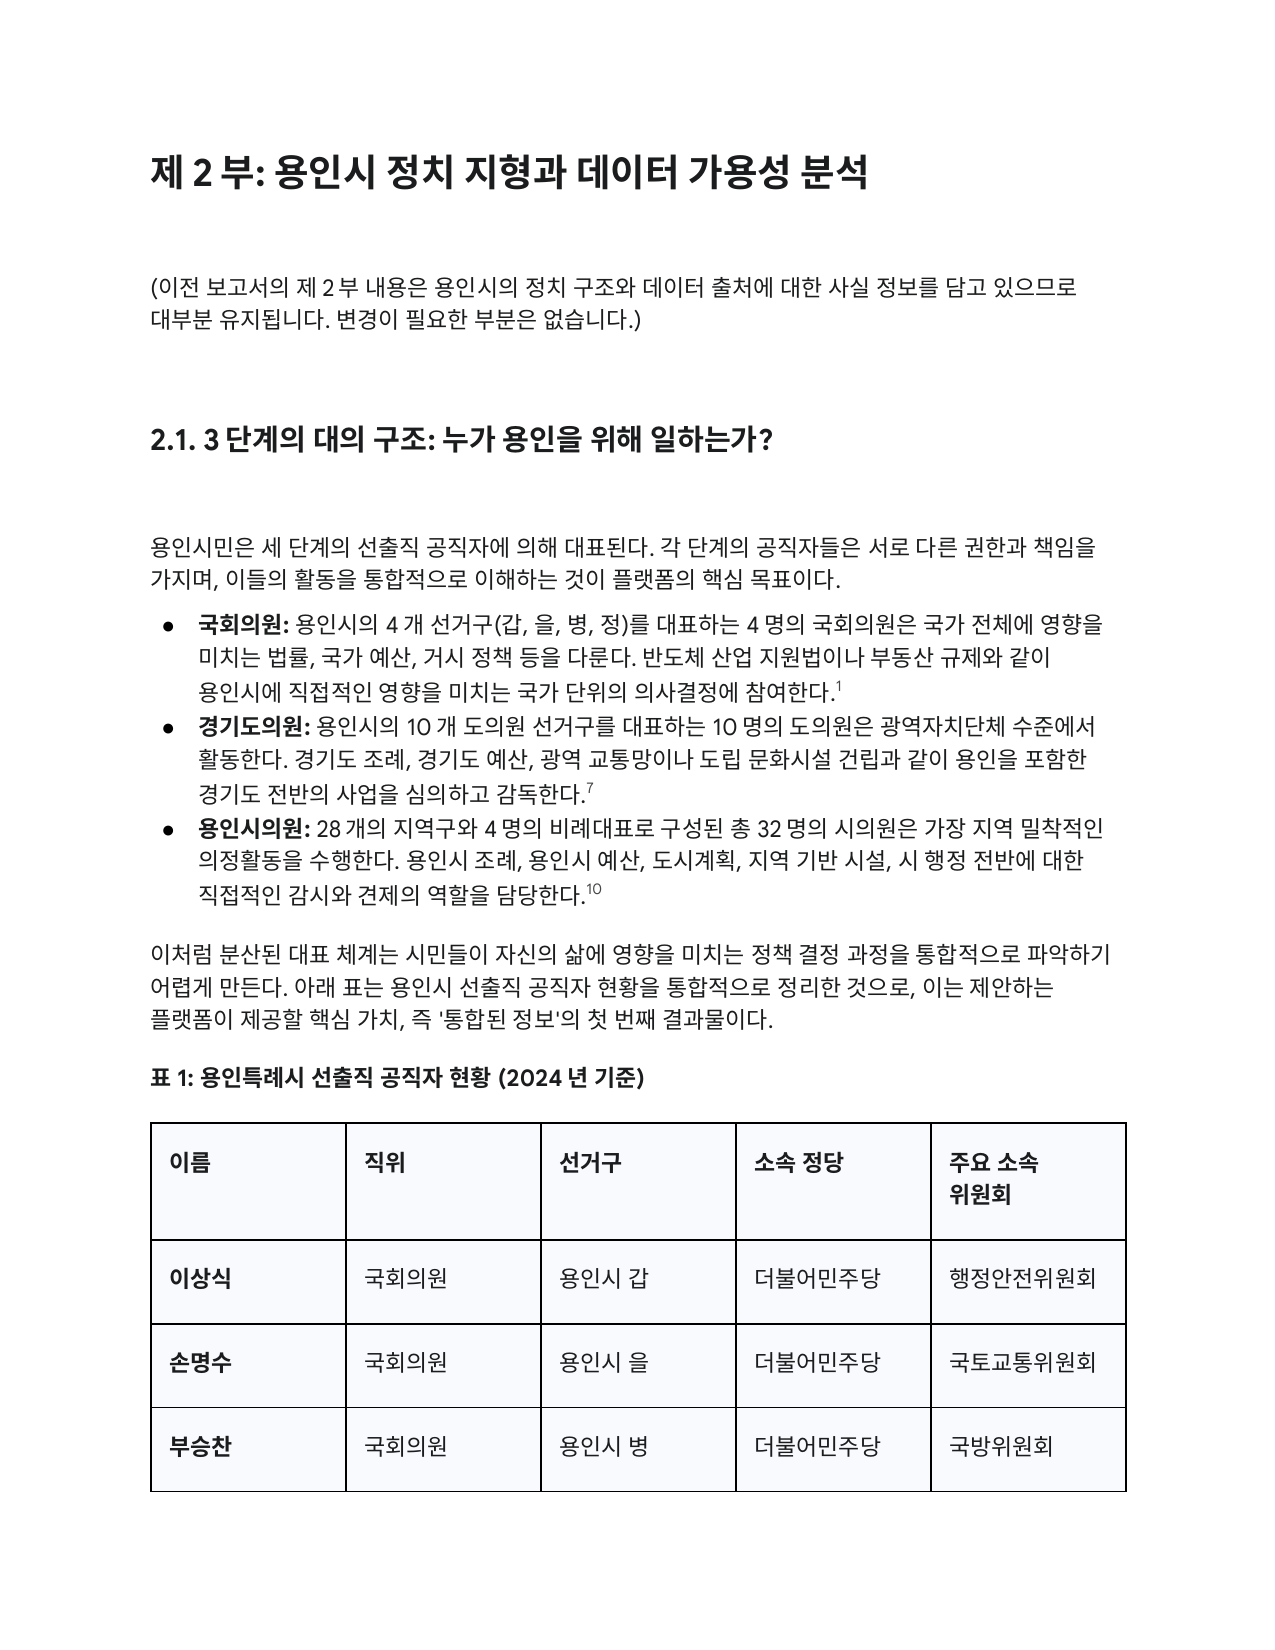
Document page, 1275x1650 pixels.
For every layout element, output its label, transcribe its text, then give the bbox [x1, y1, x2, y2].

list 용인시의원: 28개의 지역구와 4명의 비례대표로 구성된 총 32명의 시의원은 가장 지역 밀착적인 의정활동을 수행한다. 용인시 조례, 용인시 예산, 도시계획, 지역 기반 시설, 시 행정 전반에 대한 직접적인 감시와 견제의 역할을 담당한다.10 [161, 815, 1125, 912]
text (이전 보고서의 제2부 내용은 용인시의 정치 구조와 데이터 출처에 대한 사실 정보를 담고 있으므로 대부분 유지됩니다. 변경이 필요한 부분은 없습니다.) [150, 274, 1125, 335]
list 경기도의원: 용인시의 10개 도의원 선거구를 대표하는 10명의 도의원은 광역자치단체 수준에서 활동한다. 경기도 조례, 경기도 예산, 광역 교통망이나 도립 문화시설 건립과 같이 용인을 포함한 경기도 전반의 사업을 심의하고 감독한다.7 [161, 713, 1125, 810]
list 국회의원: 용인시의 4개 선거구(갑, 을, 병, 정)를 대표하는 4명의 국회의원은 국가 전체에 영향을 미치는 법률, 국가 예산, 거시 정책 등을 다룬다. 반도체 산업 지원법이나 부동산 규제와 같이 용인시에 직접적인 영향을 미치는 국가 단위의 의사결정에 참여한다.1 [161, 612, 1125, 709]
table_cell 국회의원 [347, 1241, 540, 1323]
subtitle 2.1. 3단계의 대의 구조: 누가 용인을 위해 일하는가? [150, 422, 1125, 458]
text 표 1: 용인특례시 선출직 공직자 현황 (2024년 기준) [150, 1064, 1125, 1093]
table_cell 이상식 [152, 1241, 345, 1323]
table_cell 용인시 병 [542, 1408, 735, 1491]
text 이처럼 분산된 대표 체계는 시민들이 자신의 삶에 영향을 미치는 정책 결정 과정을 통합적으로 파악하기 어렵게 만든다. 아래 표는 용인시 선출직 공직자 현황을 통합적으로 정리한 것으로, 이는 제안하는 플랫폼이 제공할 핵심 가치, 즉 '통합된 정보'의 첫 번째 결과물이다. [150, 941, 1125, 1036]
text 용인시민은 세 단계의 선출직 공직자에 의해 대표된다. 각 단계의 공직자들은 서로 다른 권한과 책임을 가지며, 이들의 활동을 통합적으로 이해하는 것이 플랫폼의 핵심 목표이다. [150, 534, 1125, 595]
table_cell 용인시 갑 [542, 1241, 735, 1323]
table_cell 국토교통위원회 [932, 1325, 1125, 1407]
table_header 직위 [347, 1124, 540, 1239]
table_cell 국회의원 [347, 1325, 540, 1407]
table_cell 용인시 을 [542, 1325, 735, 1407]
table_header 소속 정당 [737, 1124, 930, 1239]
table_cell 부승찬 [152, 1408, 345, 1491]
table_header 주요 소속 위원회 [932, 1124, 1125, 1239]
table_header 이름 [152, 1124, 345, 1239]
table_header 선거구 [542, 1124, 735, 1239]
subtitle 제2부: 용인시 정치 지형과 데이터 가용성 분석 [150, 150, 1125, 197]
table_cell 국방위원회 [932, 1408, 1125, 1491]
table_cell 더불어민주당 [737, 1325, 930, 1407]
table_cell 더불어민주당 [737, 1241, 930, 1323]
table_cell 국회의원 [347, 1408, 540, 1491]
table_cell 더불어민주당 [737, 1408, 930, 1491]
table_cell 손명수 [152, 1325, 345, 1407]
table_cell 행정안전위원회 [932, 1241, 1125, 1323]
